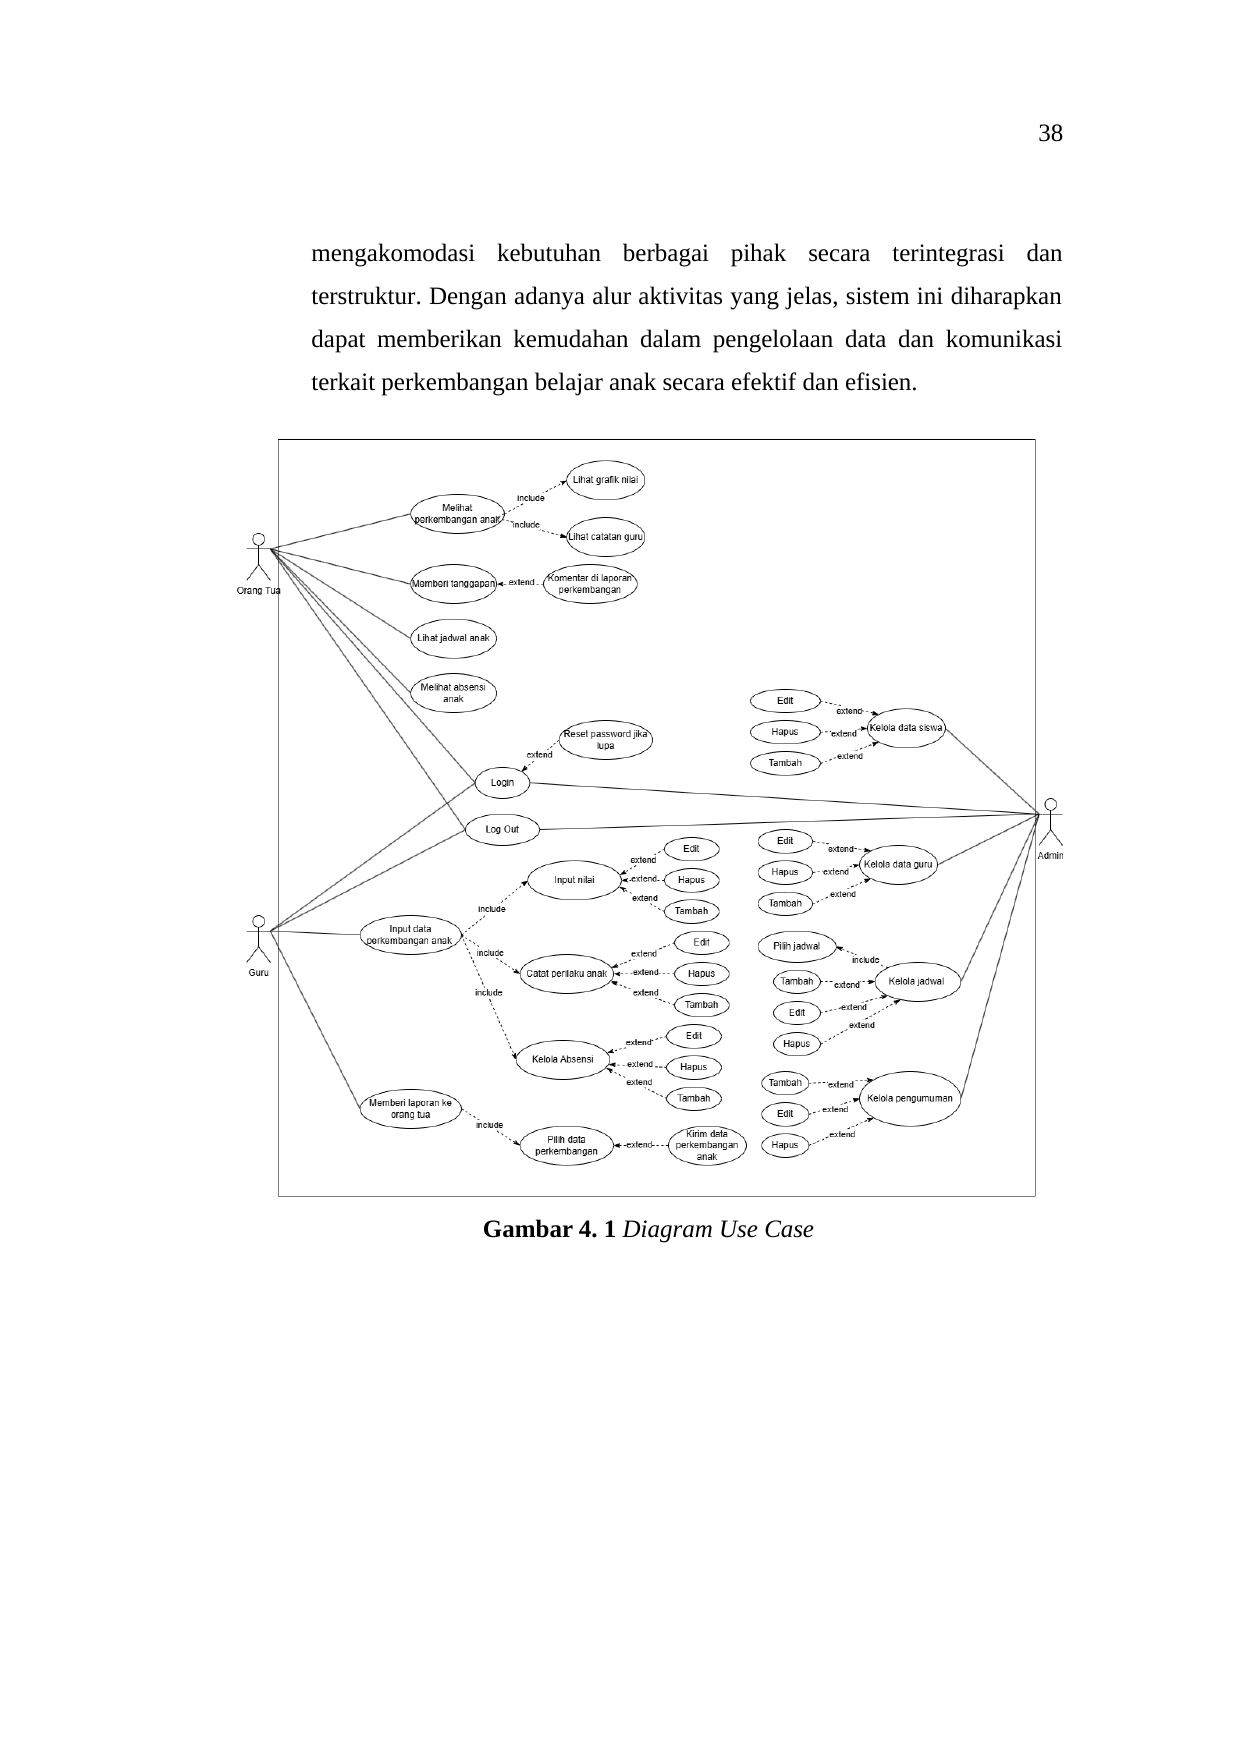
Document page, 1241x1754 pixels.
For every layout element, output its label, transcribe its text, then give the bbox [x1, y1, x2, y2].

text Gambar 4. 1 Diagram Use Case [236, 1214, 1063, 1242]
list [311, 238, 1063, 396]
picture [236, 439, 1063, 1197]
